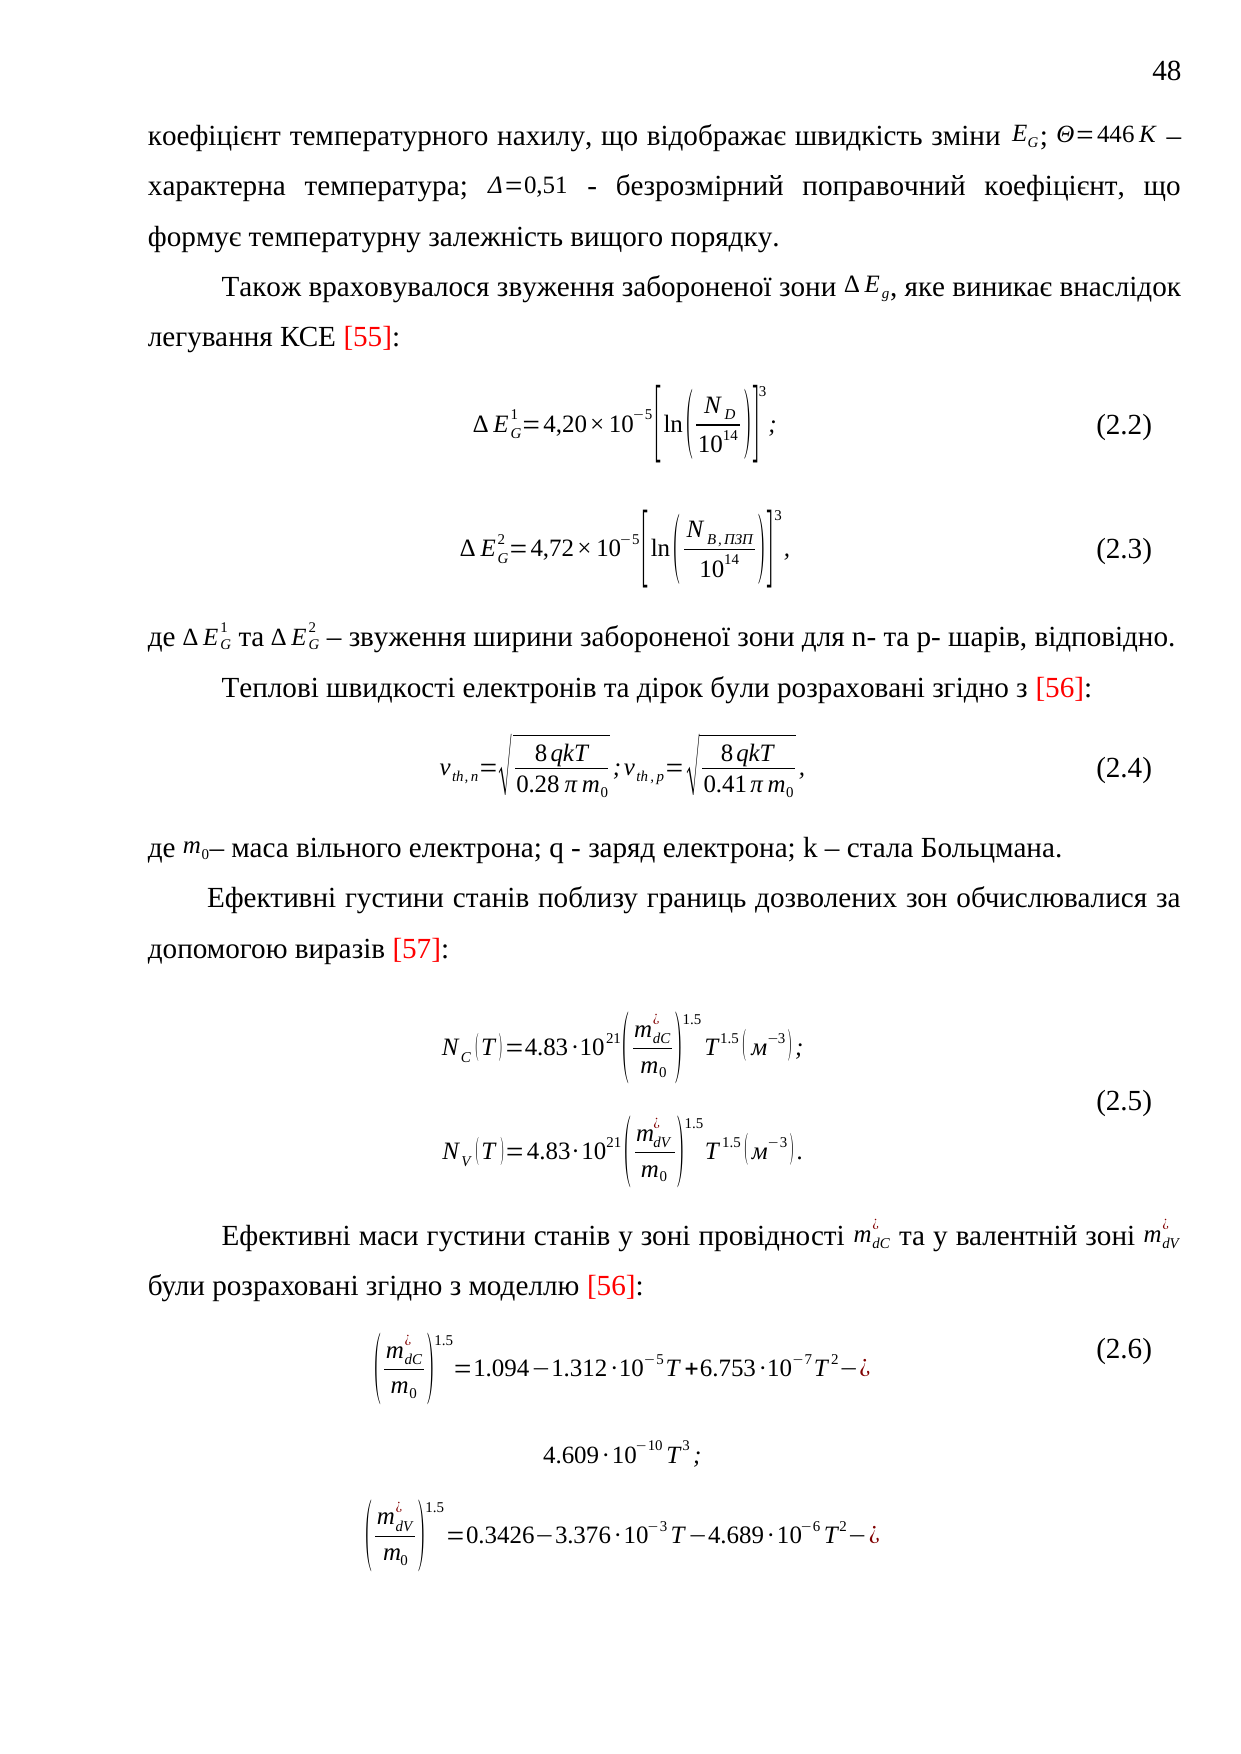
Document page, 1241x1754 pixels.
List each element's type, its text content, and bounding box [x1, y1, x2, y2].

table_header [166, 998, 1078, 1218]
text Ефективні маси густини станів у зоні провідності та у валентній зоні були розраховані згідно з моделлю [56]: [148, 1218, 1181, 1302]
text де – маса вільного електрона; q - заряд електрона; k – стала Больцмана. [148, 830, 1181, 864]
text Ефективні густини станів поблизу границь дозволених зон обчислювалися за допомогою виразів [57]: [148, 881, 1181, 964]
table_header [166, 1319, 1078, 1602]
table_header (2.4) [1078, 721, 1163, 830]
text Теплові швидкості електронів та дірок були розраховані згідно з [56]: [148, 670, 1181, 704]
table_header (2.2) [1084, 370, 1163, 494]
table_cell (2.3) [1084, 494, 1163, 619]
text де та – звуження ширини забороненої зони для n- та p- шарів, відповідно. [148, 619, 1181, 653]
table_cell [166, 494, 1084, 619]
table_header [166, 370, 1084, 494]
table_header [166, 721, 1078, 830]
table_header (2.5) [1078, 998, 1163, 1218]
text Також враховувалося звуження забороненої зони , якe виникає внаслідок легування КСЕ [55]: [148, 269, 1181, 353]
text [148, 118, 1181, 252]
table_header (2.6) [1078, 1319, 1163, 1602]
